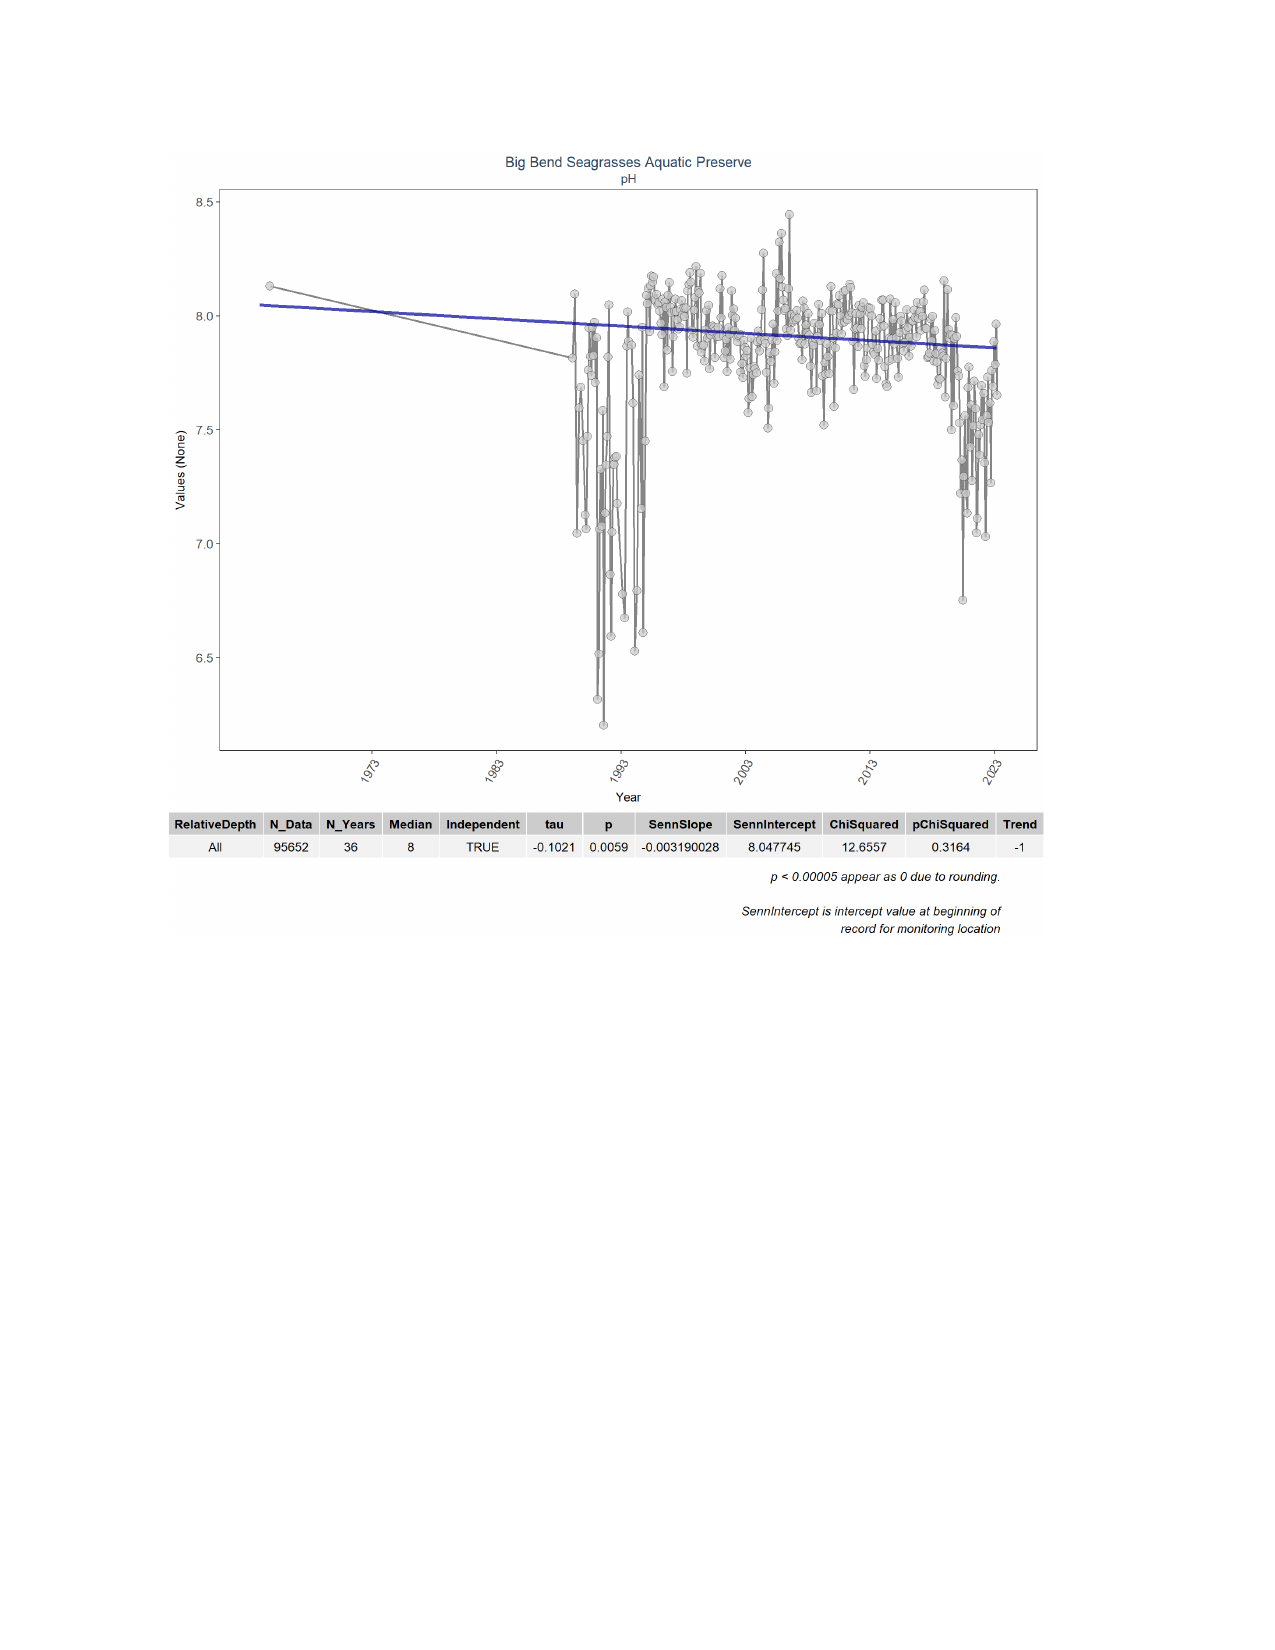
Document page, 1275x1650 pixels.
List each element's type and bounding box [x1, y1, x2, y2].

picture [168, 150, 1044, 938]
